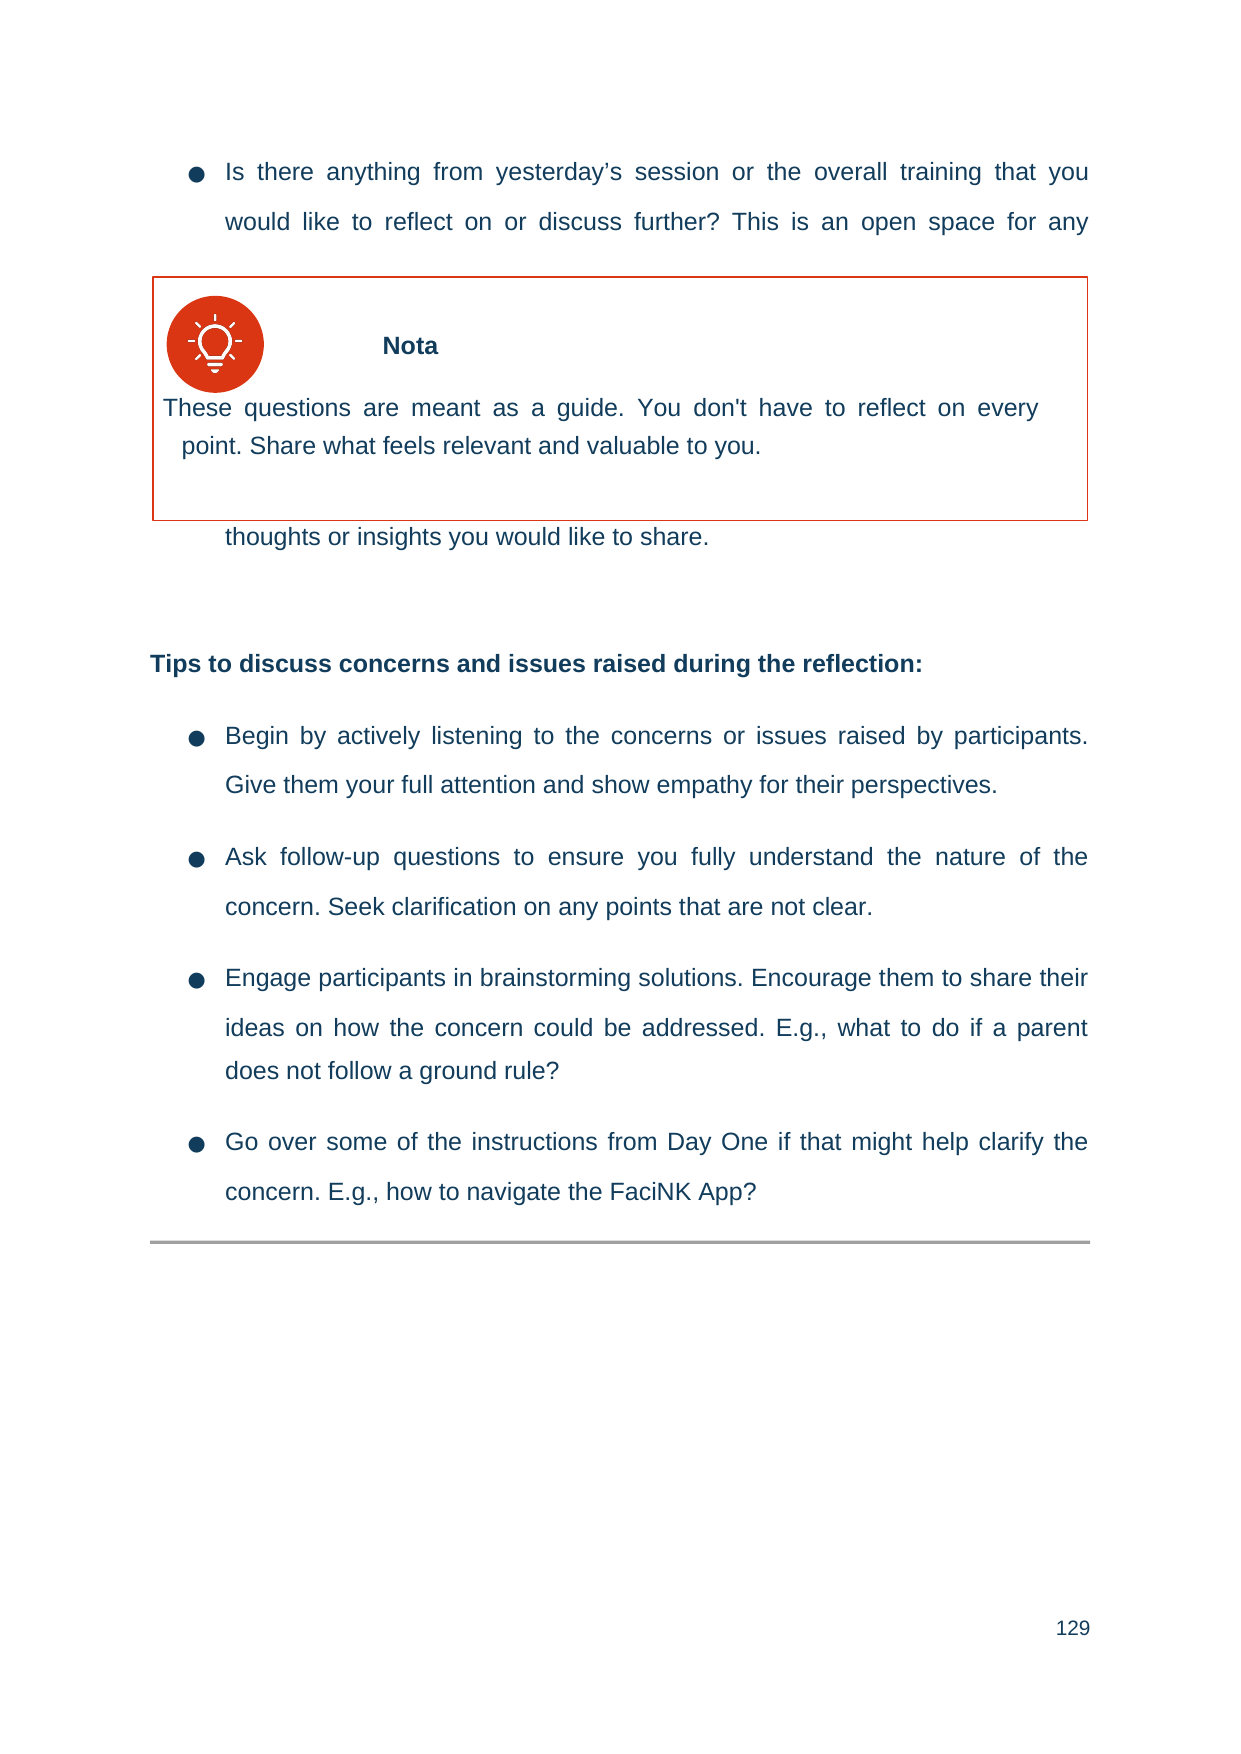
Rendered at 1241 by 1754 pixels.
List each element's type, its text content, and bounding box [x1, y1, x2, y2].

list Is there anything from yesterday’s session or the overall training that you would like to reflect on or discuss further? This is an open space for any thoughts or insights you would like to share. [187, 150, 1090, 550]
list Engage participants in brainstorming solutions. Encourage them to share their ideas on how the concern could be addressed. E.g., what to do if a parent does not follow a ground rule? [187, 955, 1090, 1084]
list Ask follow-up questions to ensure you fully understand the nature of the concern. Seek clarification on any points that are not clear. [187, 834, 1090, 920]
list Begin by actively listening to the concerns or issues raised by participants. Give them your full attention and show empathy for their perspectives. [187, 713, 1090, 799]
list Go over some of the instructions from Day One if that might help clarify the concern. E.g., how to navigate the FaciNK App? [187, 1119, 1090, 1205]
picture [182, 311, 248, 377]
text Tips to discuss concerns and issues raised during the reflection: [150, 649, 1090, 678]
